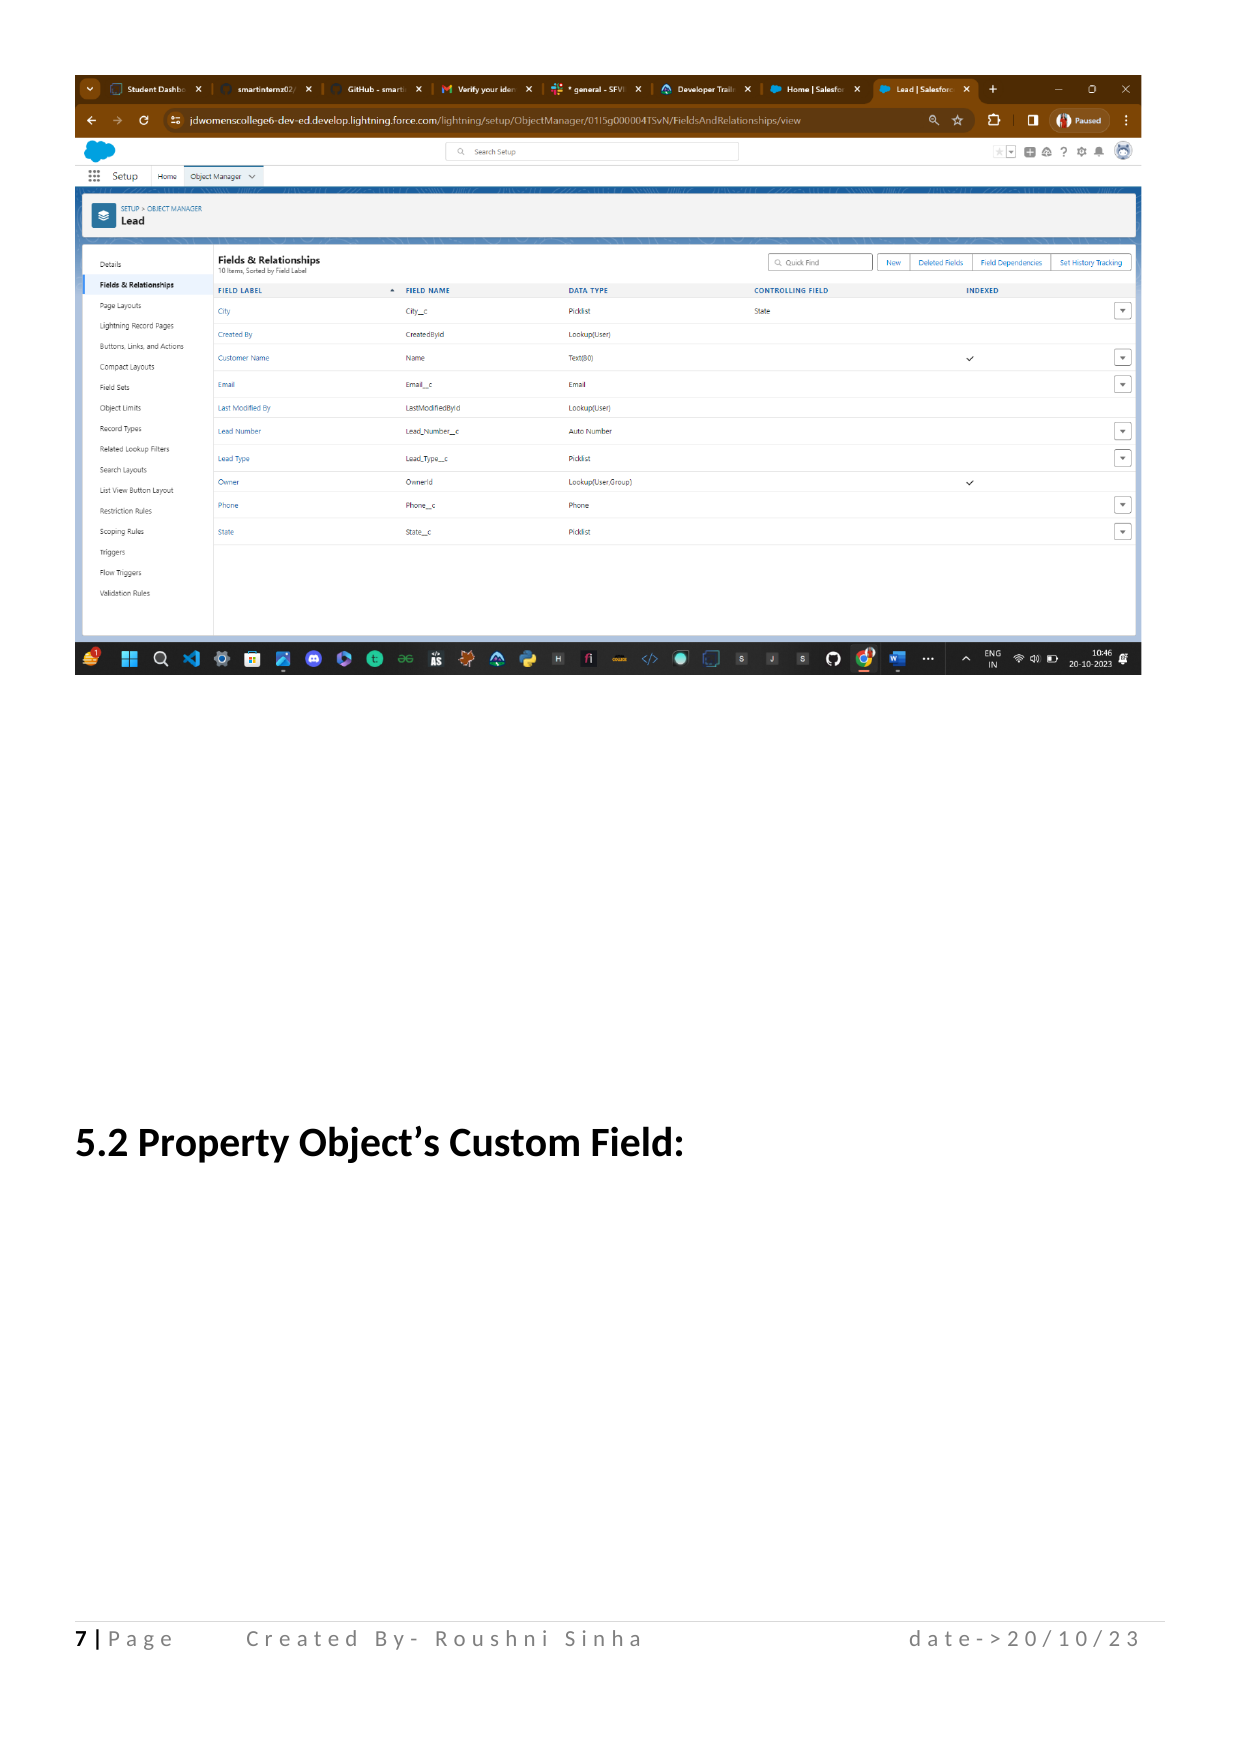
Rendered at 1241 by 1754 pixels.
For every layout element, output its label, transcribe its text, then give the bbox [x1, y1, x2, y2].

picture [75, 75, 1142, 675]
text 5.2 Property Object’s Custom Field: [75, 1116, 1165, 1167]
